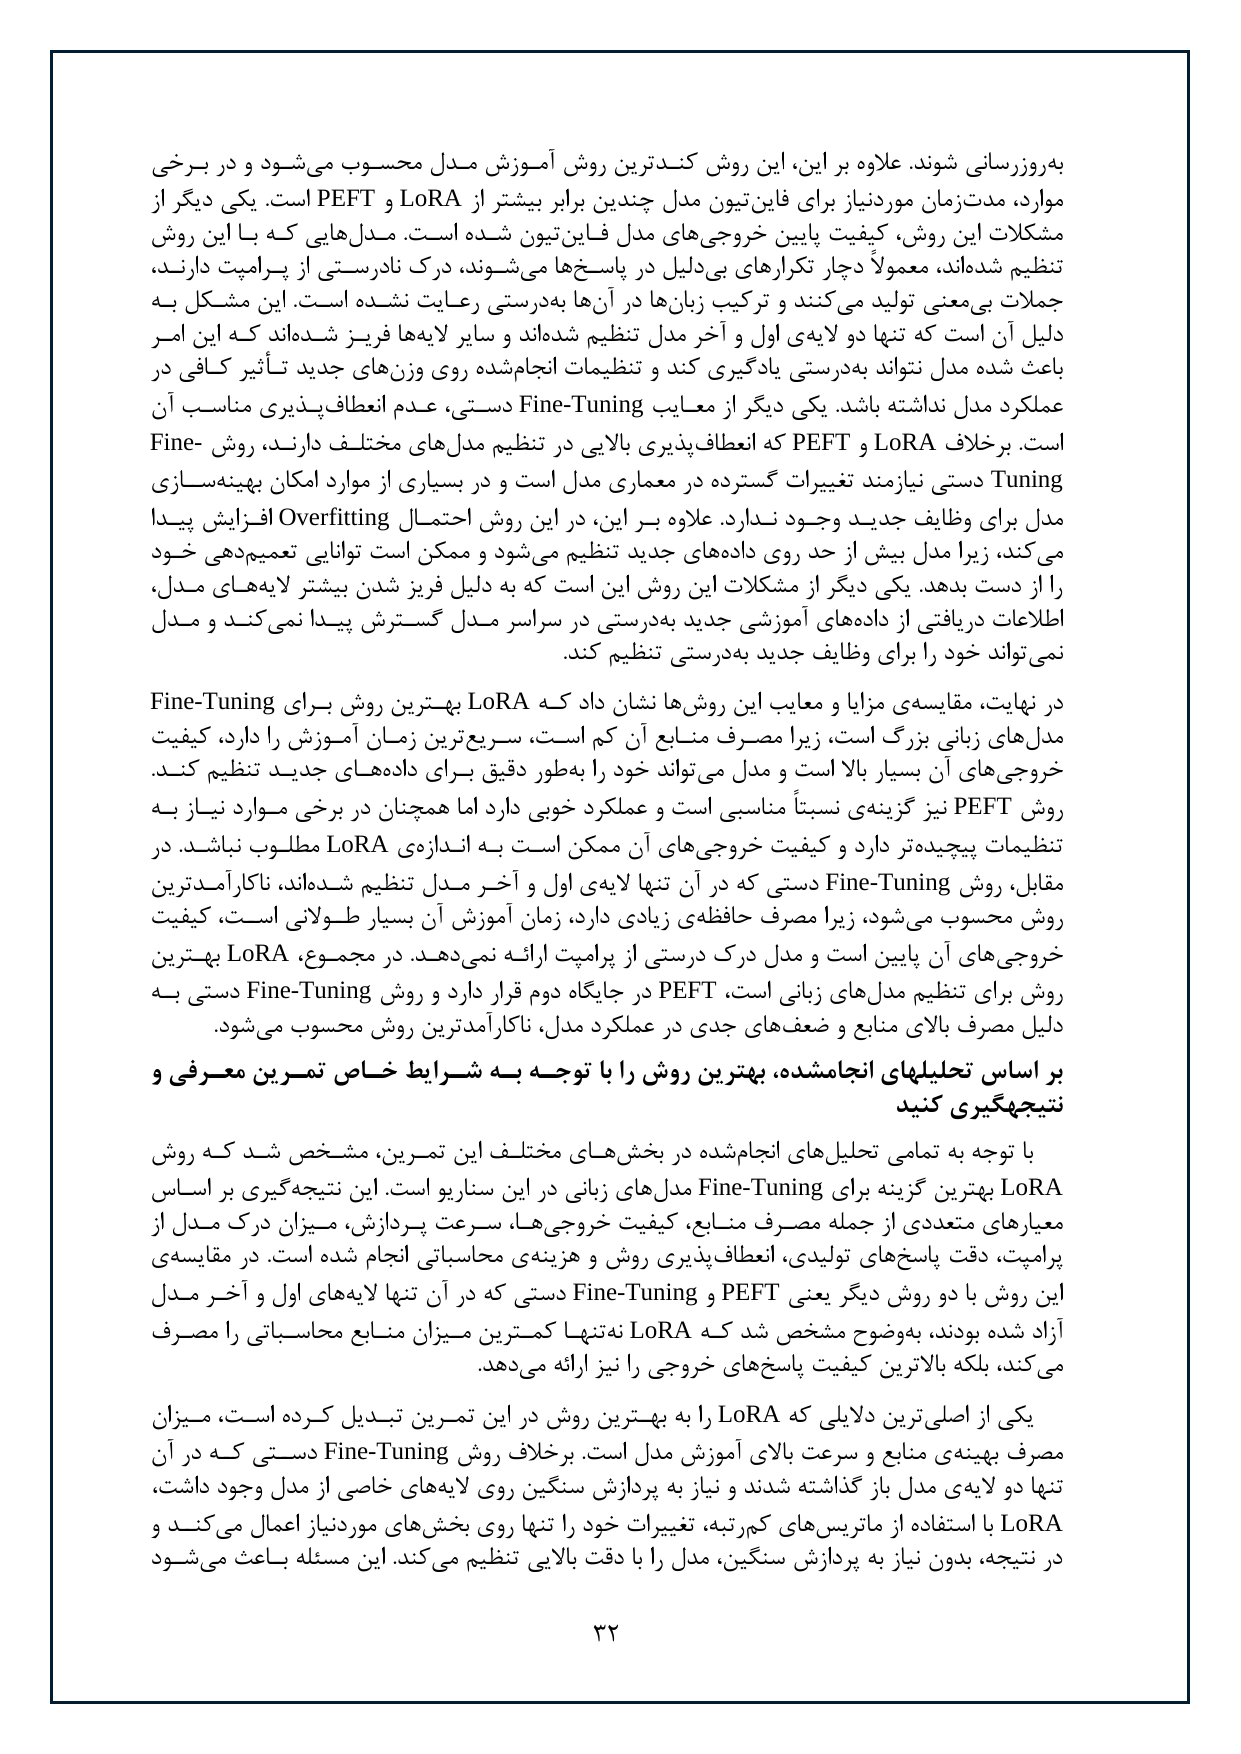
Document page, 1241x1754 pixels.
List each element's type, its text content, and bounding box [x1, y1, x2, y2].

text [150, 1399, 1063, 1574]
text بر اساس تحلیلهای انجامشده، بهترین روش را با توجه به شرایط خاص تمرین معرفی و نتیجهگیری کنید [150, 1059, 1063, 1122]
text در نهایت، مقایسه‌ی مزایا و معایب این روش‌ها نشان داد که LoRA بهترین روش برای Fine-Tuning مدل‌های زبانی بزرگ است، زیرا مصرف منابع آن کم است، سریع‌ترین زمان آموزش را دارد، کیفیت خروجی‌های آن بسیار بالا است و مدل می‌تواند خود را به‌طور دقیق برای داده‌های جدید تنظیم کند. روش PEFT نیز گزینه‌ی نسبتاً مناسبی است و عملکرد خوبی دارد اما همچنان در برخی موارد نیاز به تنظیمات پیچیده‌تر دارد و کیفیت خروجی‌های آن ممکن است به اندازه‌ی LoRA مطلوب نباشد. در مقابل، روش Fine-Tuning دستی که در آن تنها لایه‌ی اول و آخر مدل تنظیم شده‌اند، ناکارآمدترین روش محسوب می‌شود، زیرا مصرف حافظه‌ی زیادی دارد، زمان آموزش آن بسیار طولانی است، کیفیت خروجی‌های آن پایین است و مدل درک درستی از پرامپت ارائه نمی‌دهد. در مجموع، LoRA بهترین روش برای تنظیم مدل‌های زبانی است، PEFT در جایگاه دوم قرار دارد و روش Fine-Tuning دستی به دلیل مصرف بالای منابع و ضعف‌های جدی در عملکرد مدل، ناکارآمدترین روش محسوب می‌شود. [150, 686, 1063, 1042]
text با توجه به تمامی تحلیل‌های انجام‌شده در بخش‌های مختلف این تمرین، مشخص شد که روش LoRA بهترین گزینه برای Fine-Tuning مدل‌های زبانی در این سناریو است. این نتیجه‌گیری بر اساس معیارهای متعددی از جمله مصرف منابع، کیفیت خروجی‌ها، سرعت پردازش، میزان درک مدل از پرامپت، دقت پاسخ‌های تولیدی، انعطاف‌پذیری روش و هزینه‌ی محاسباتی انجام شده است. در مقایسه‌ی این روش با دو روش دیگر یعنی PEFT و Fine-Tuning دستی که در آن تنها لایه‌های اول و آخر مدل آزاد شده بودند، به‌وضوح مشخص شد که LoRA نه‌تنها کمترین میزان منابع محاسباتی را مصرف می‌کند، بلکه بالاترین کیفیت پاسخ‌های خروجی را نیز ارائه می‌دهد. [150, 1139, 1063, 1382]
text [150, 150, 1063, 669]
